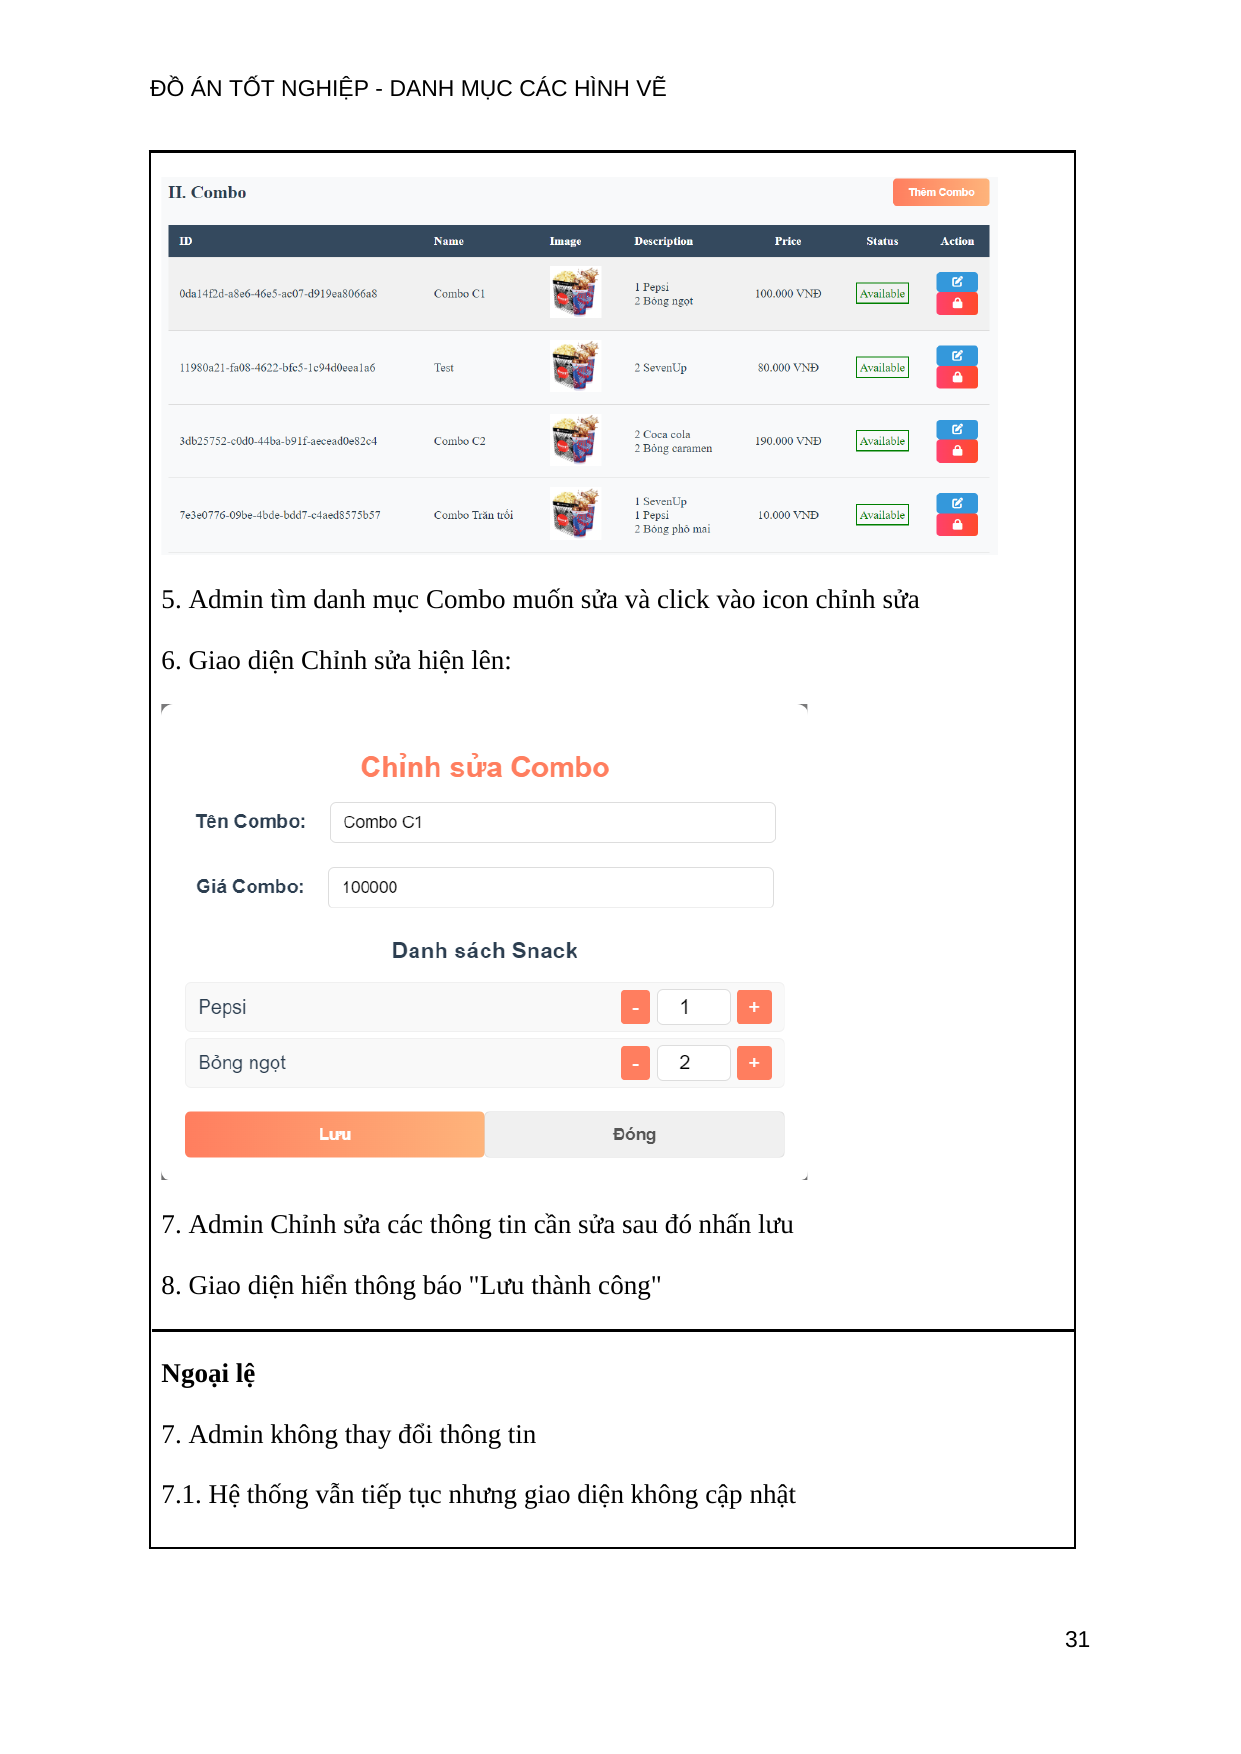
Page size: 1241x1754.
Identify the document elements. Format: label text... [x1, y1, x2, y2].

table_cell Ngoại lệ 7. Admin không thay đổi thông tin 7.1. Hệ thống vẫn tiếp tục nhưng giao diện không cập nhật [151, 1330, 1074, 1546]
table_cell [151, 153, 1074, 1329]
picture [161, 177, 998, 555]
picture [161, 704, 808, 1180]
